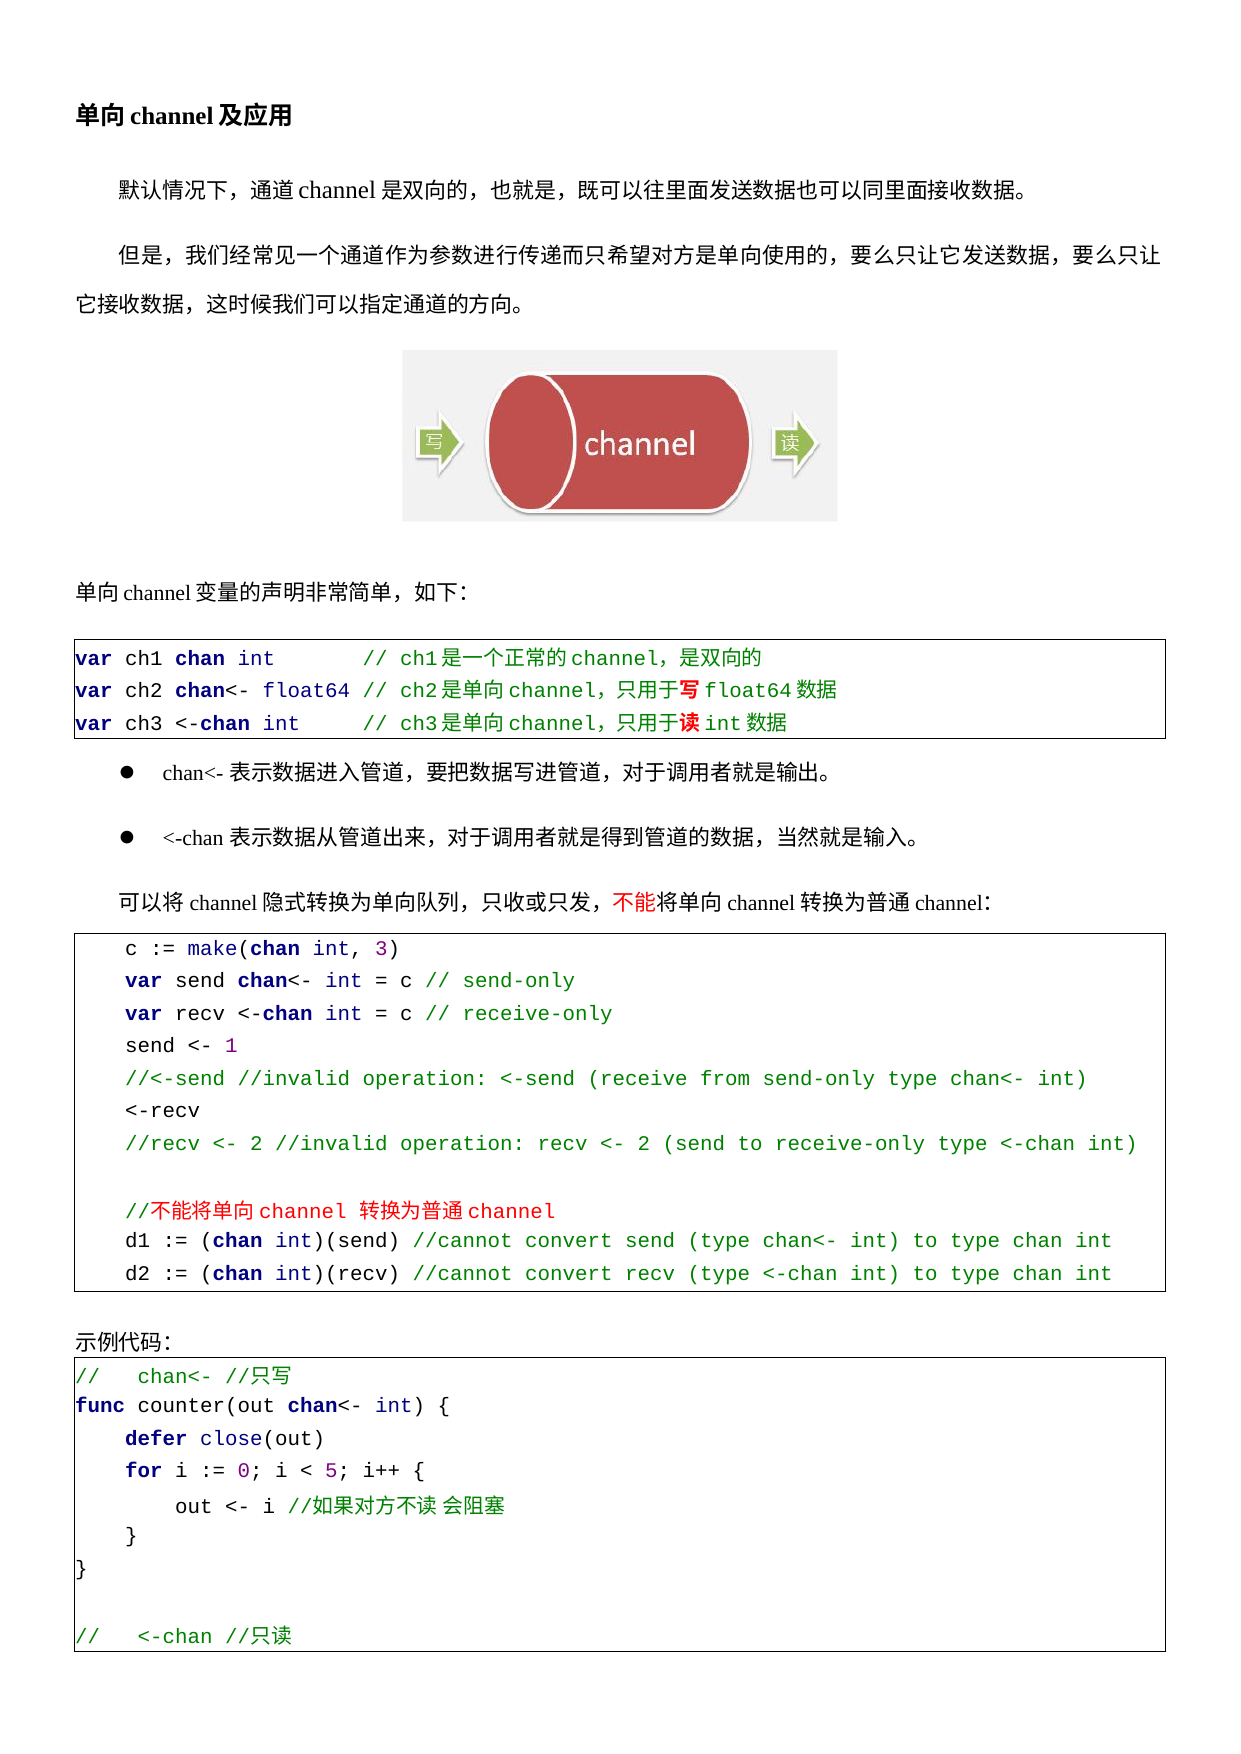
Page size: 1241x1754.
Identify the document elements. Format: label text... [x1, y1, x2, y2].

picture [402, 350, 838, 522]
list <-chan 表示数据从管道出来，对于调用者就是得到管道的数据，当然就是输入。 [75, 819, 1165, 852]
text c := make(chan int, 3) [75, 934, 1165, 966]
text out <- i //如果对方不读 会阻塞 [75, 1488, 1165, 1521]
text 可以将 channel 隐式转换为单向队列，只收或只发，不能将单向 channel 转换为普通 channel： [75, 884, 1165, 917]
text //不能将单向 channel 转换为普通 channel [75, 1193, 1165, 1226]
text // chan<- //只写 [75, 1358, 1165, 1391]
text 默认情况下，通道channel是双向的，也就是，既可以往里面发送数据也可以同里面接收数据。 [75, 173, 1165, 205]
text var ch1 chan int // ch1是一个正常的channel，是双向的 [75, 640, 1165, 673]
text } [75, 1553, 1165, 1586]
text func counter(out chan<- int) { [75, 1391, 1165, 1423]
text var send chan<- int = c // send-only [75, 966, 1165, 998]
subtitle 单向channel及应用 [75, 81, 1165, 146]
text //<-send //invalid operation: <-send (receive from send-only type chan<- int) [75, 1063, 1165, 1096]
text <-recv [75, 1096, 1165, 1128]
text var ch2 chan<- float64 // ch2是单向channel，只用于写float64数据 [75, 673, 1165, 704]
list chan<- 表示数据进入管道，要把数据写进管道，对于调用者就是输出。 [75, 755, 1165, 787]
text d2 := (chan int)(recv) //cannot convert recv (type <-chan int) to type chan int [75, 1257, 1165, 1291]
text var ch3 <-chan int // ch3是单向channel，只用于读int数据 [75, 704, 1165, 738]
text send <- 1 [75, 1031, 1165, 1063]
text defer close(out) [75, 1423, 1165, 1456]
text var recv <-chan int = c // receive-only [75, 998, 1165, 1031]
text } [75, 1521, 1165, 1553]
text //recv <- 2 //invalid operation: recv <- 2 (send to receive-only type <-chan int) [75, 1128, 1165, 1161]
text for i := 0; i < 5; i++ { [75, 1456, 1165, 1488]
text 单向channel变量的声明非常简单，如下： [75, 574, 1165, 607]
text d1 := (chan int)(send) //cannot convert send (type chan<- int) to type chan int [75, 1226, 1165, 1257]
text 但是，我们经常见一个通道作为参数进行传递而只希望对方是单向使用的，要么只让它发送数据，要么只让它接收数据，这时候我们可以指定通道的方向。 [75, 237, 1165, 319]
text // <-chan //只读 [75, 1617, 1165, 1651]
text 示例代码： [75, 1324, 1165, 1357]
